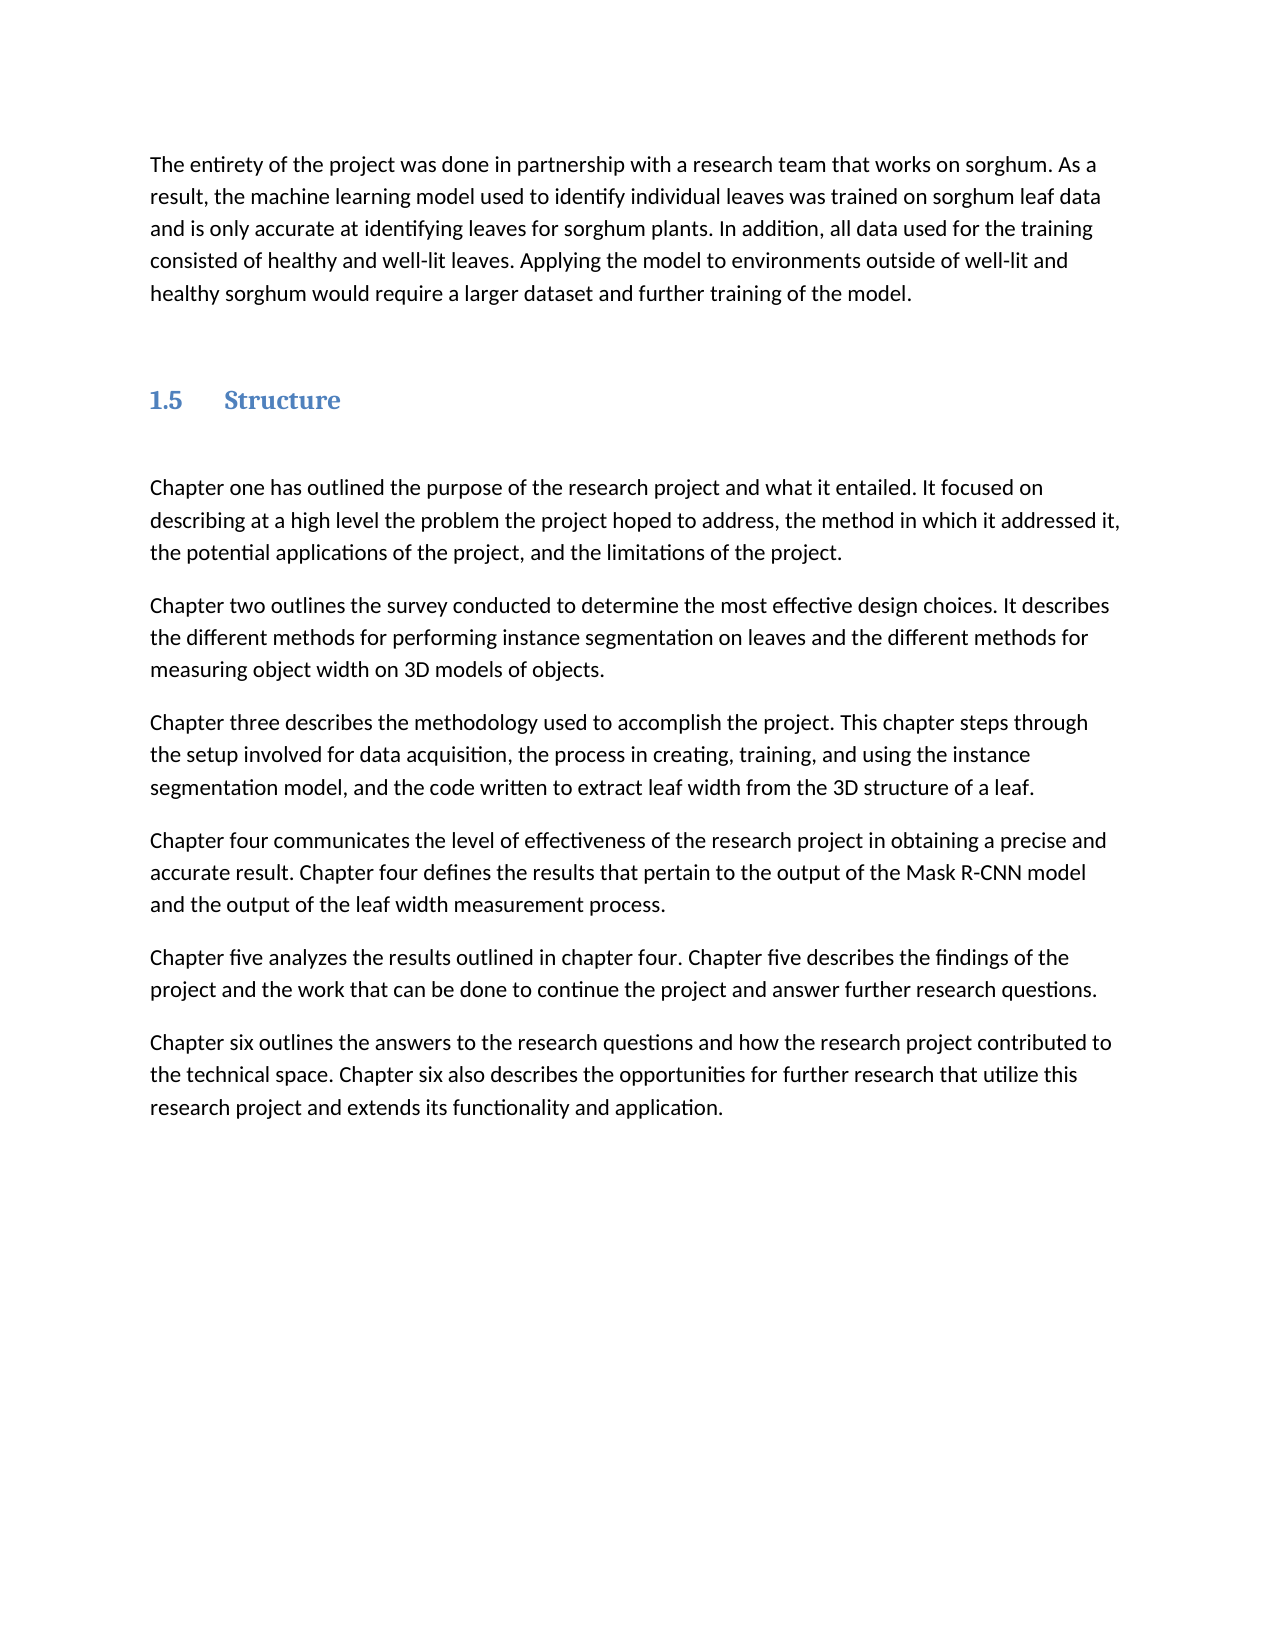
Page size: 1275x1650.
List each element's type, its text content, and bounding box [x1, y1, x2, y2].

subtitle Structure [150, 385, 1125, 416]
text Chapter two outlines the survey conducted to determine the most effective design choices. It describes the different methods for performing instance segmentation on leaves and the different methods for measuring object width on 3D models of objects. [150, 591, 1125, 683]
text Chapter four communicates the level of effectiveness of the research project in obtaining a precise and accurate result. Chapter four defines the results that pertain to the output of the Mask R-CNN model and the output of the leaf width measurement process. [150, 826, 1125, 918]
text Chapter three describes the methodology used to accomplish the project. This chapter steps through the setup involved for data acquisition, the process in creating, training, and using the instance segmentation model, and the code written to extract leaf width from the 3D structure of a leaf. [150, 708, 1125, 801]
text Chapter five analyzes the results outlined in chapter four. Chapter five describes the findings of the project and the work that can be done to continue the project and answer further research questions. [150, 943, 1125, 1003]
text Chapter six outlines the answers to the research questions and how the research project contributed to the technical space. Chapter six also describes the opportunities for further research that utilize this research project and extends its functionality and application. [150, 1028, 1125, 1121]
text The entirety of the project was done in partnership with a research team that works on sorghum. As a result, the machine learning model used to identify individual leaves was trained on sorghum leaf data and is only accurate at identifying leaves for sorghum plants. In addition, all data used for the training consisted of healthy and well-lit leaves. Applying the model to environments outside of well-lit and healthy sorghum would require a larger dataset and further training of the model. [150, 150, 1125, 307]
text Chapter one has outlined the purpose of the research project and what it entailed. It focused on describing at a high level the problem the project hoped to address, the method in which it addressed it, the potential applications of the project, and the limitations of the project. [150, 473, 1125, 566]
